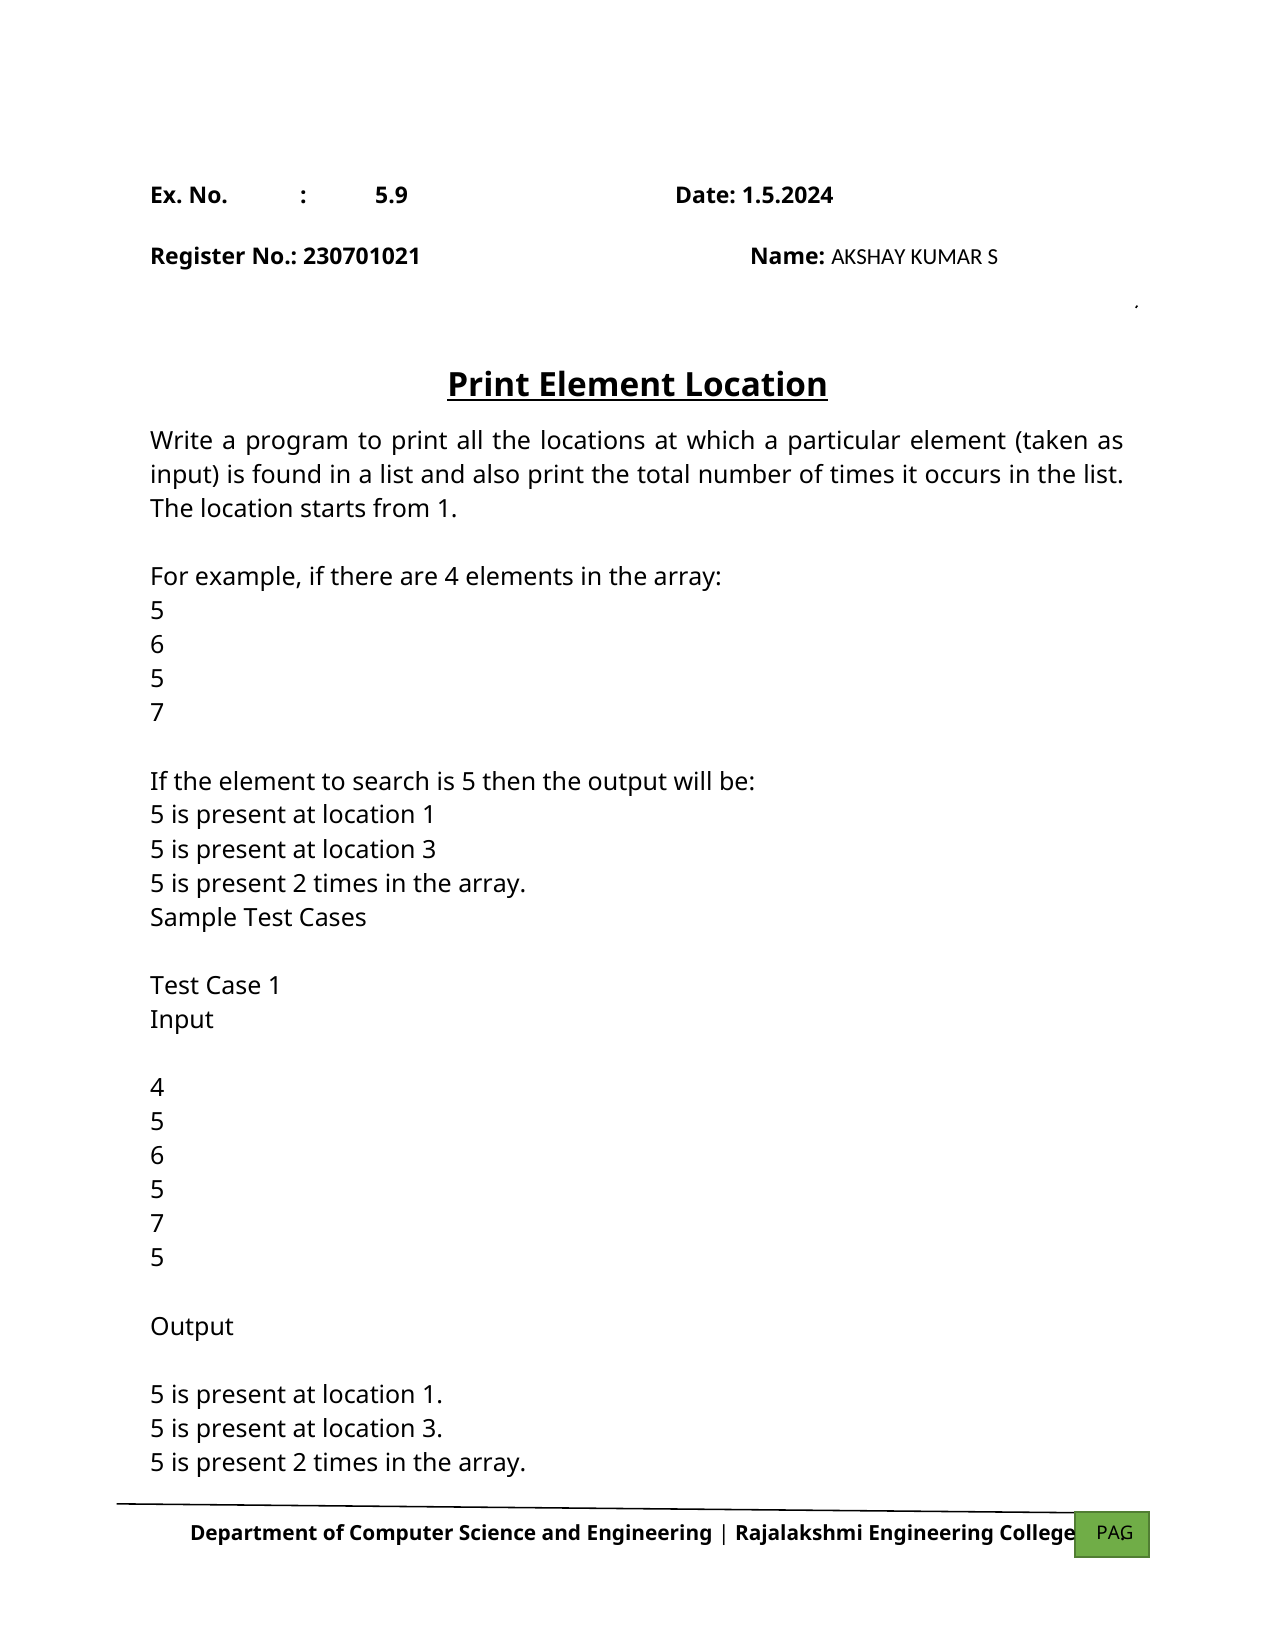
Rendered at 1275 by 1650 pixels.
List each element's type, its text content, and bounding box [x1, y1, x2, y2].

text 5 is present 2 times in the array. [150, 865, 1125, 899]
text 6 [150, 1138, 1125, 1172]
text For example, if there are 4 elements in the array: [150, 559, 1125, 593]
text Sample Test Cases [150, 899, 1125, 933]
text Input [150, 1002, 1125, 1036]
text Print Element Location [150, 360, 1125, 406]
text 5 [150, 661, 1125, 695]
text 5 is present at location 3 [150, 831, 1125, 865]
text 5 [150, 1172, 1125, 1206]
text If the element to search is 5 then the output will be: [150, 763, 1125, 797]
text Ex. No. : 5.9 Date: 1.5.2024 [150, 179, 1125, 210]
text 7 [150, 1206, 1125, 1240]
text 5 [150, 593, 1125, 627]
text 5 is present 2 times in the array. [150, 1444, 1125, 1478]
text Test Case 1 [150, 967, 1125, 1002]
text Register No.: 230701021 Name: AKSHAY KUMAR S [150, 239, 1125, 271]
text 5 is present at location 1 [150, 797, 1125, 831]
text 4 [150, 1070, 1125, 1104]
text 5 is present at location 1. [150, 1376, 1125, 1410]
text 7 [150, 695, 1125, 729]
text Output [150, 1308, 1125, 1342]
text Write a program to print all the locations at which a particular element (taken as input) is found in a list and also print the total number of times it occurs in the list. The location starts from 1. [150, 422, 1125, 525]
text 5 [150, 1104, 1125, 1138]
text 5 is present at location 3. [150, 1410, 1125, 1444]
text 5 [150, 1240, 1125, 1274]
text 6 [150, 627, 1125, 661]
